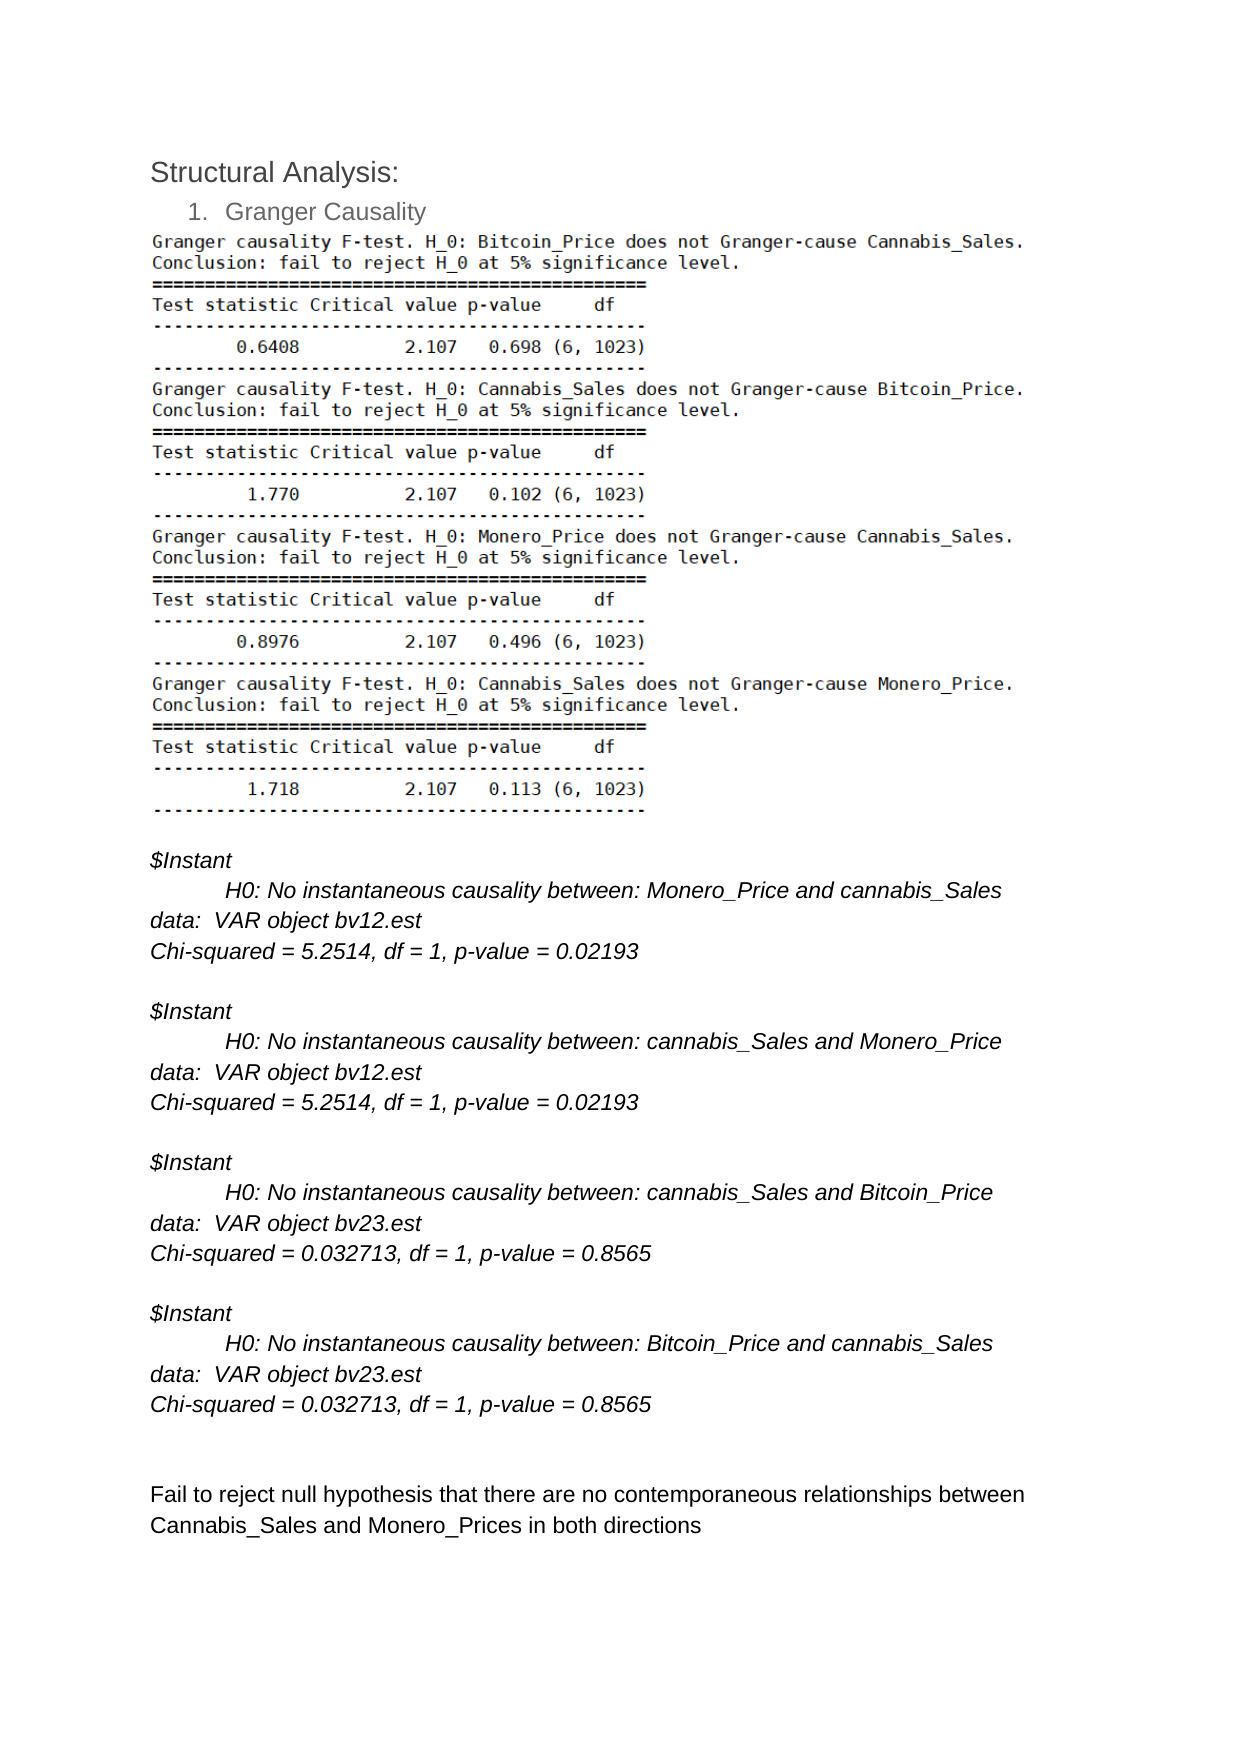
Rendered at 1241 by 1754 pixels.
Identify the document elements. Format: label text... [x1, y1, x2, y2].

picture [150, 233, 1024, 813]
text $Instant [150, 1300, 1090, 1326]
text H0: No instantaneous causality between: Bitcoin_Price and cannabis_Sales [150, 1330, 1090, 1357]
subtitle Structural Analysis: [150, 155, 1090, 188]
text data: VAR object bv23.est [150, 1361, 1090, 1387]
text $Instant [150, 1149, 1090, 1175]
text data: VAR object bv23.est [150, 1209, 1090, 1236]
text data: VAR object bv12.est [150, 1058, 1090, 1085]
text Chi-squared = 5.2514, df = 1, p-value = 0.02193 [150, 1089, 1090, 1115]
text Chi-squared = 0.032713, df = 1, p-value = 0.8565 [150, 1240, 1090, 1266]
text H0: No instantaneous causality between: Monero_Price and cannabis_Sales [150, 877, 1090, 903]
subtitle Granger Causality [187, 197, 1090, 226]
text H0: No instantaneous causality between: cannabis_Sales and Bitcoin_Price [150, 1179, 1090, 1206]
text Chi-squared = 5.2514, df = 1, p-value = 0.02193 [150, 938, 1090, 964]
text $Instant [150, 998, 1090, 1024]
text Fail to reject null hypothesis that there are no contemporaneous relationships between Cannabis_Sales and Monero_Prices in both directions [150, 1481, 1090, 1538]
text Chi-squared = 0.032713, df = 1, p-value = 0.8565 [150, 1391, 1090, 1417]
text H0: No instantaneous causality between: cannabis_Sales and Monero_Price [150, 1028, 1090, 1054]
text $Instant [150, 847, 1090, 873]
text data: VAR object bv12.est [150, 907, 1090, 934]
